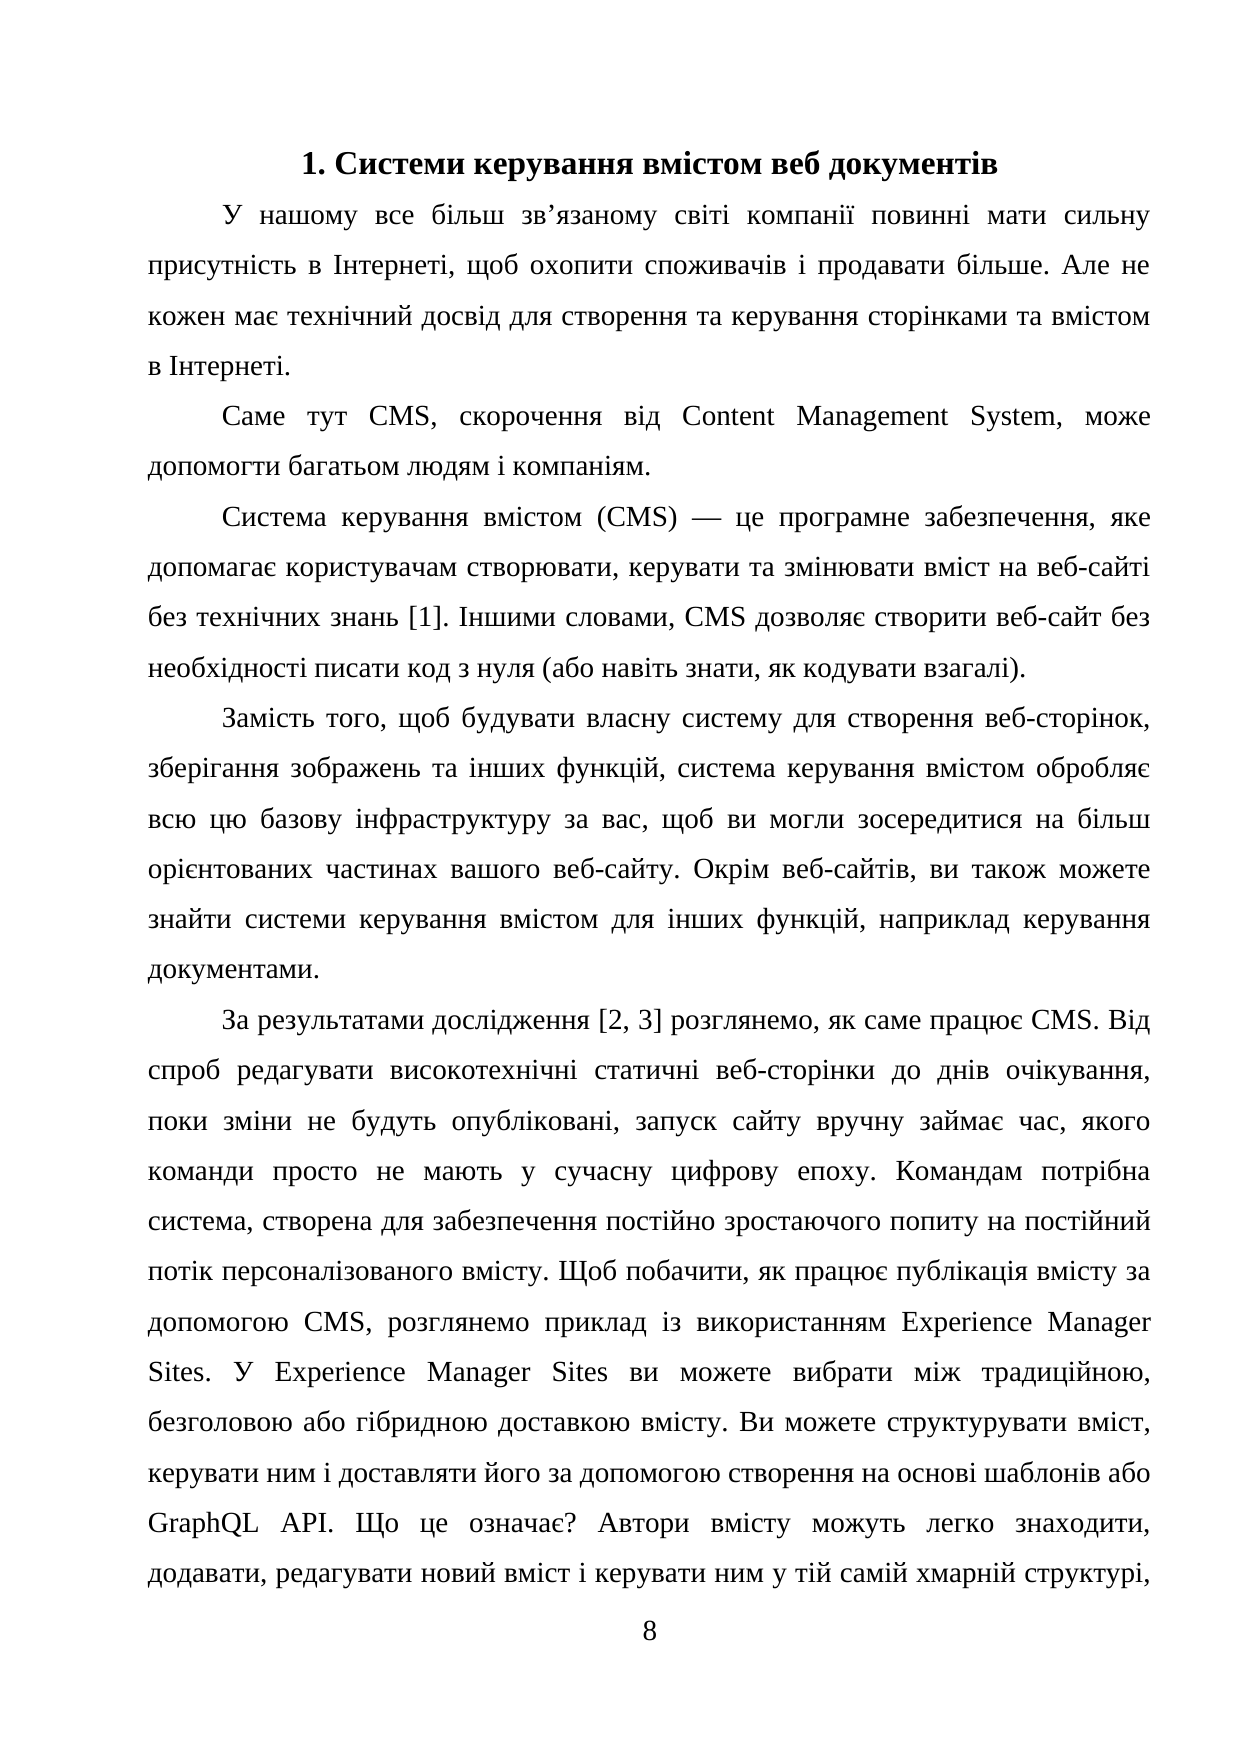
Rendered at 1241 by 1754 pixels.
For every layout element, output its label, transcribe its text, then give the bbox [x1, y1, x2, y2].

text Система керування вмістом (CMS) — це програмне забезпечення, яке допомагає користувачам створювати, керувати та змінювати вміст на веб-сайті без технічних знань [1]. Іншими словами, CMS дозволяє створити веб-сайт без необхідності писати код з нуля (або навіть знати, як кодувати взагалі). [148, 499, 1152, 683]
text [148, 1002, 1152, 1589]
subtitle 1. Системи керування вмістом веб документів [148, 143, 1152, 181]
text Саме тут CMS, скорочення від Content Management System, може допомогти багатьом людям і компаніям. [148, 398, 1152, 482]
text У нашому все більш зв’язаному світі компанії повинні мати сильну присутність в Інтернеті, щоб охопити споживачів і продавати більше. Але не кожен має технічний досвід для створення та керування сторінками та вмістом в Інтернеті. [148, 197, 1152, 381]
text Замість того, щоб будувати власну систему для створення веб-сторінок, зберігання зображень та інших функцій, система керування вмістом обробляє всю цю базову інфраструктуру за вас, щоб ви могли зосередитися на більш орієнтованих частинах вашого веб-сайту. Окрім веб-сайтів, ви також можете знайти системи керування вмістом для інших функцій, наприклад керування документами. [148, 700, 1152, 985]
